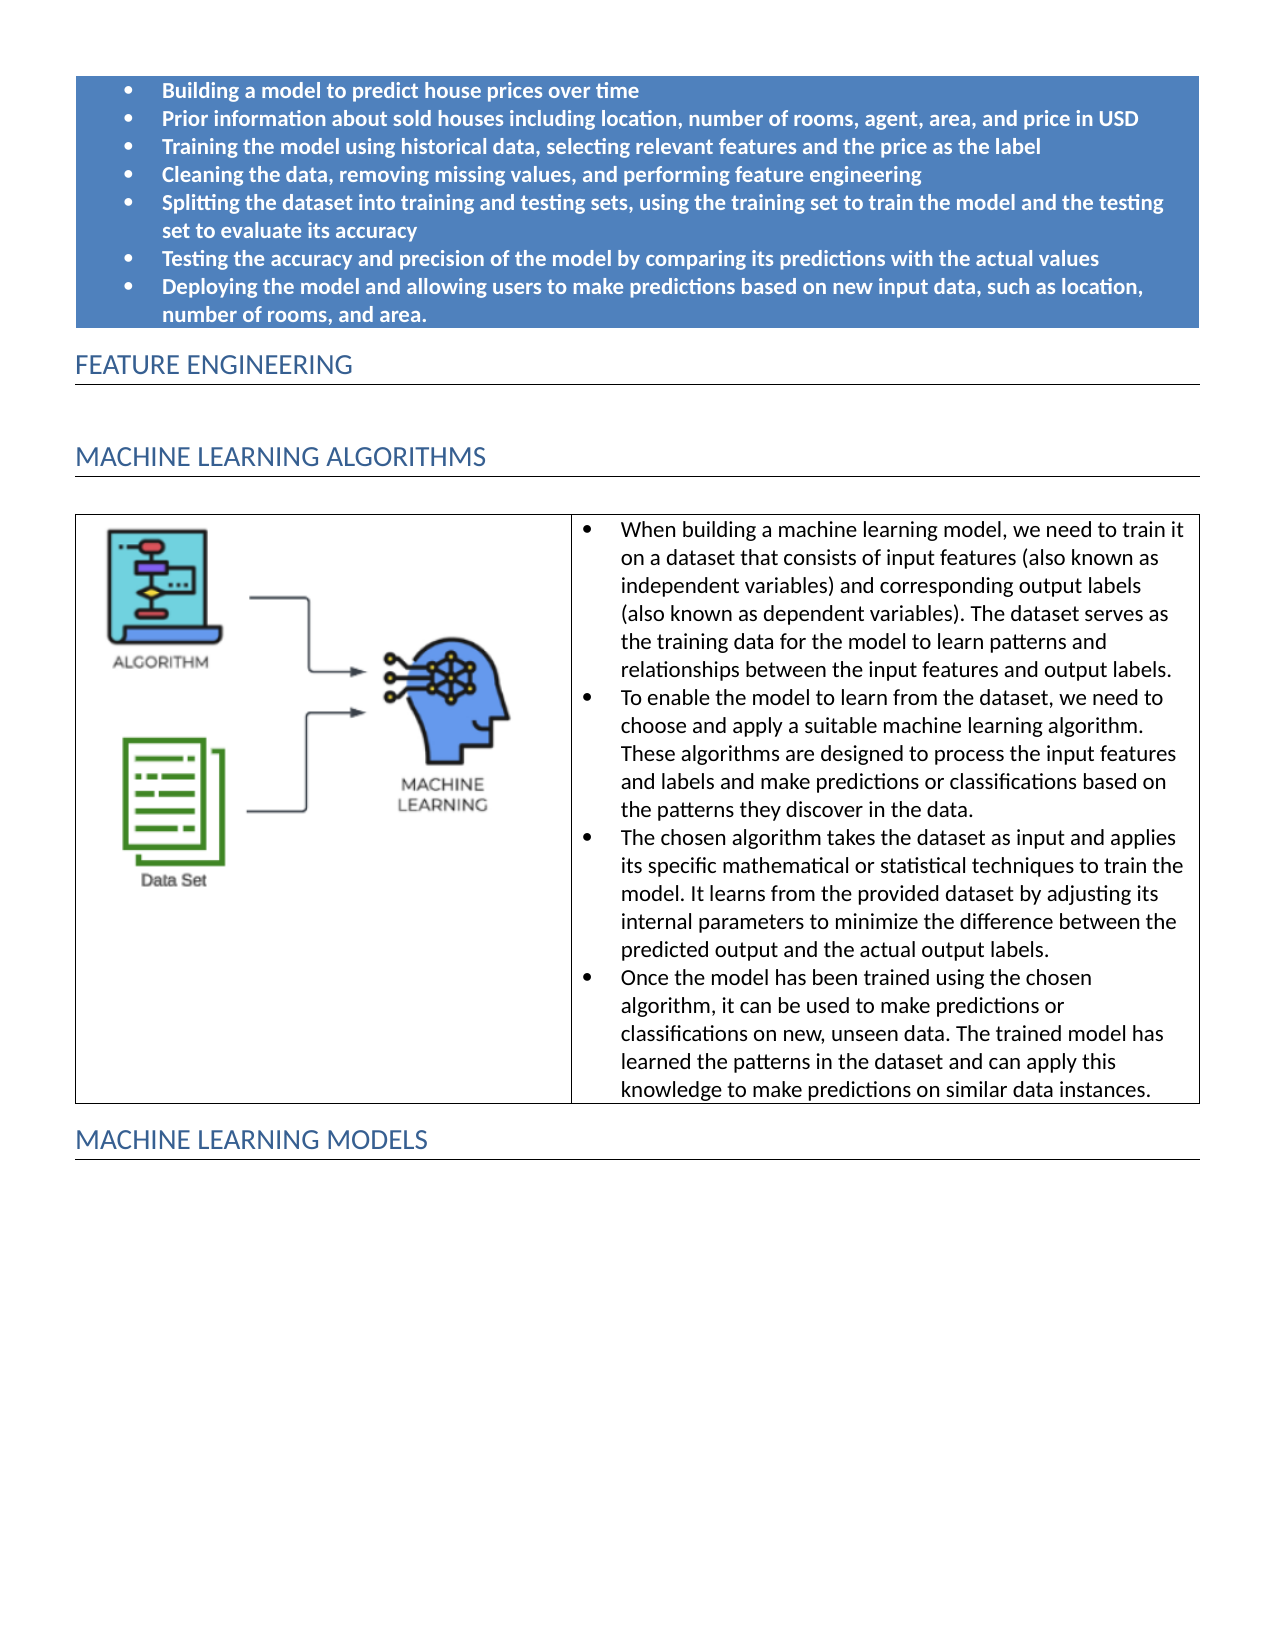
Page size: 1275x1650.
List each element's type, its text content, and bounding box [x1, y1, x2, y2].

picture [86, 515, 556, 903]
table_header Building a model to predict house prices over time Prior information about sold houses including location, number of rooms, agent, area, and price in USD Training the model using historical data, selecting relevant features and the price as the label Cleaning the data, removing missing values, and performing feature engineering Splitting the dataset into training and testing sets, using the training set to train the model and the testing set to evaluate its accuracy Testing the accuracy and precision of the model by comparing its predictions with the actual values Deploying the model and allowing users to make predictions based on new input data, such as location, number of rooms, and area. [76, 76, 1199, 328]
subtitle FEATURE ENGINEERING [75, 346, 1200, 384]
subtitle MACHINE LEARNING ALGORITHMS [75, 438, 1200, 476]
table_header When building a machine learning model, we need to train it on a dataset that consists of input features (also known as independent variables) and corresponding output labels (also known as dependent variables). The dataset serves as the training data for the model to learn patterns and relationships between the input features and output labels. To enable the model to learn from the dataset, we need to choose and apply a suitable machine learning algorithm. These algorithms are designed to process the input features and labels and make predictions or classifications based on the patterns they discover in the data. The chosen algorithm takes the dataset as input and applies its specific mathematical or statistical techniques to train the model. It learns from the provided dataset by adjusting its internal parameters to minimize the difference between the predicted output and the actual output labels. Once the model has been trained using the chosen algorithm, it can be used to make predictions or classifications on new, unseen data. The trained model has learned the patterns in the dataset and can apply this knowledge to make predictions on similar data instances. [572, 515, 1199, 1103]
subtitle MACHINE LEARNING MODELS [75, 1121, 1200, 1159]
table_header [76, 515, 571, 1103]
